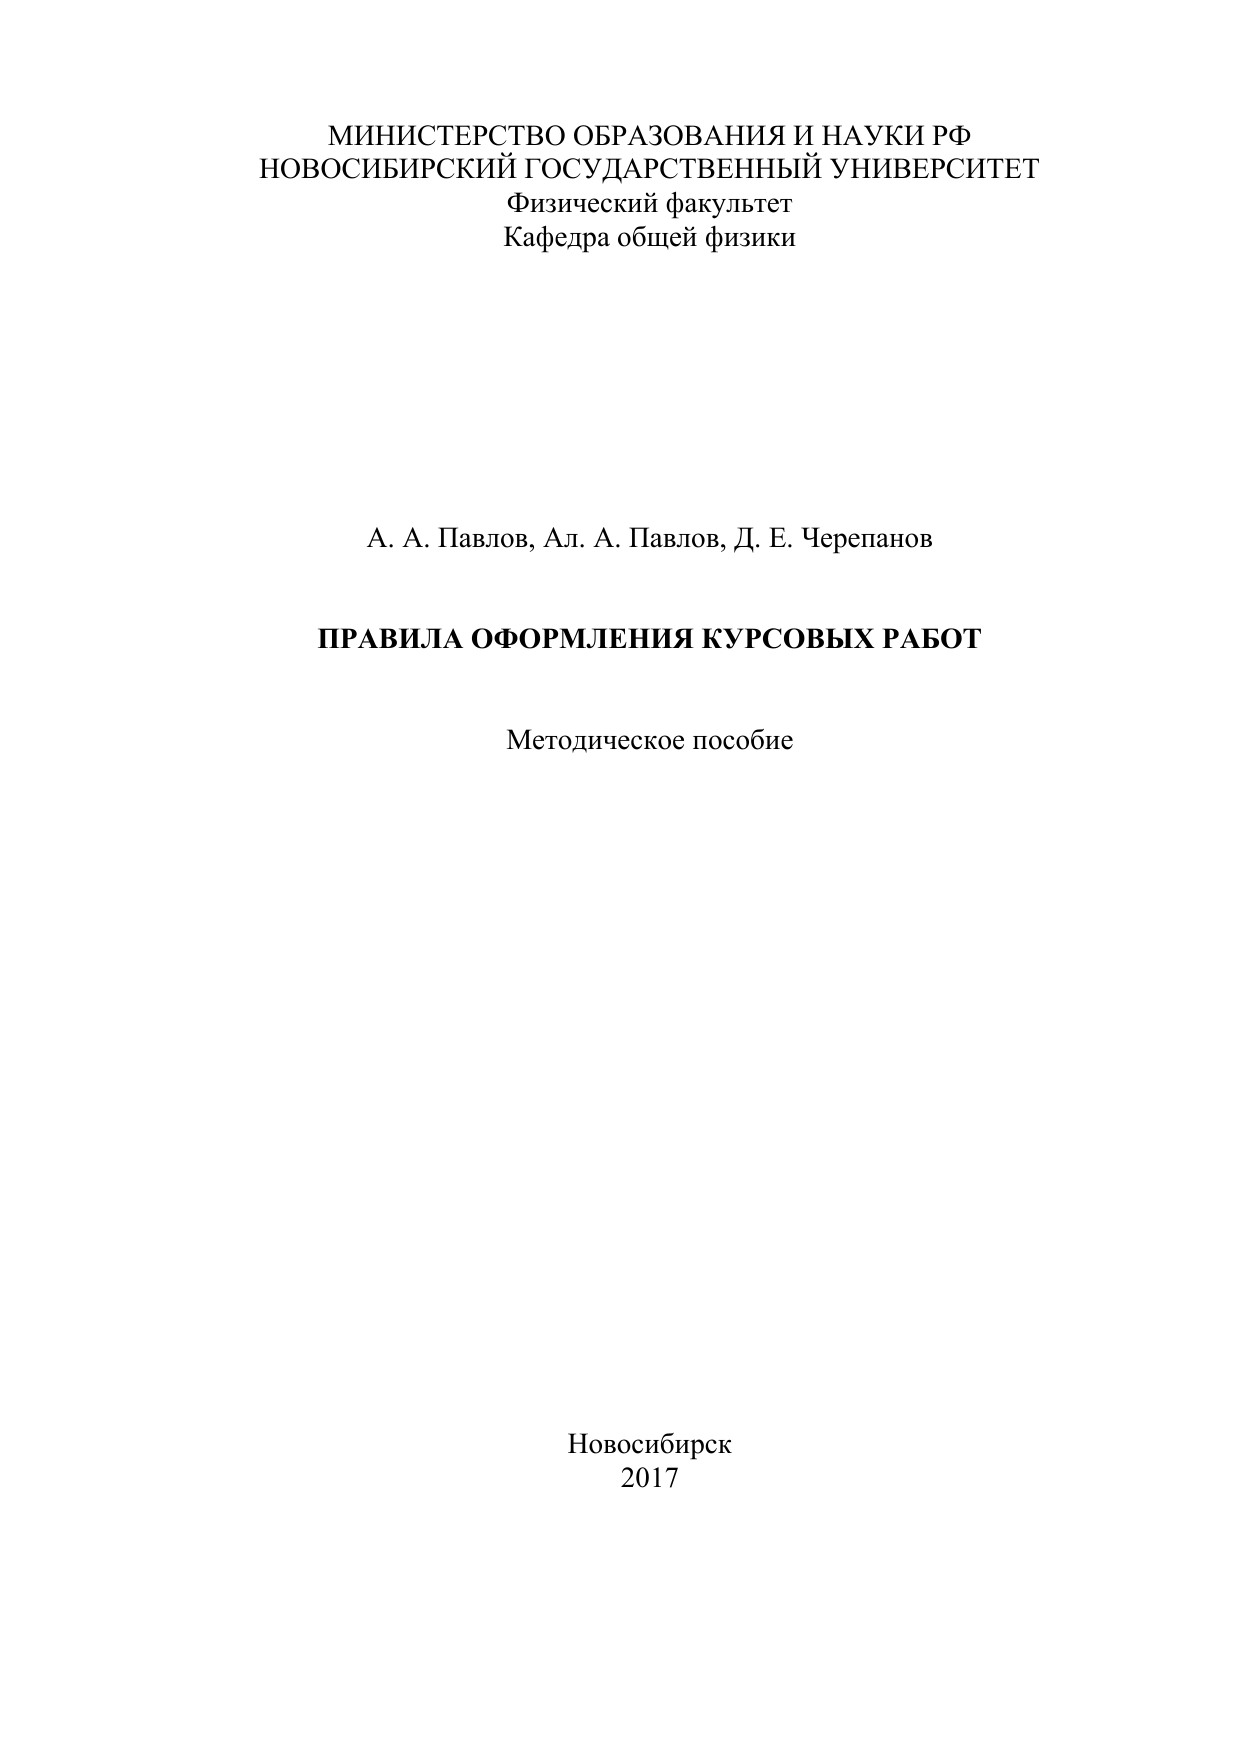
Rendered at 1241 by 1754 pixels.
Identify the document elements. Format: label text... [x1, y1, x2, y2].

text Кафедра общей физики [148, 219, 1152, 252]
text ПРАВИЛА ОФОРМЛЕНИЯ КУРСОВЫХ РАБОТ [148, 621, 1152, 655]
text МИНИСТЕРСТВО ОБРАЗОВАНИЯ И НАУКИ РФ [148, 118, 1152, 152]
text Физический факультет [148, 185, 1152, 219]
text Новосибирск [148, 1426, 1152, 1460]
text Методическое пособие [148, 722, 1152, 755]
text НОВОСИБИРСКИЙ ГОСУДАРСТВЕННЫЙ УНИВЕРСИТЕТ [148, 152, 1152, 185]
text 2017 [148, 1460, 1152, 1493]
text А. А. Павлов, Ал. А. Павлов, Д. Е. Черепанов [148, 521, 1152, 554]
